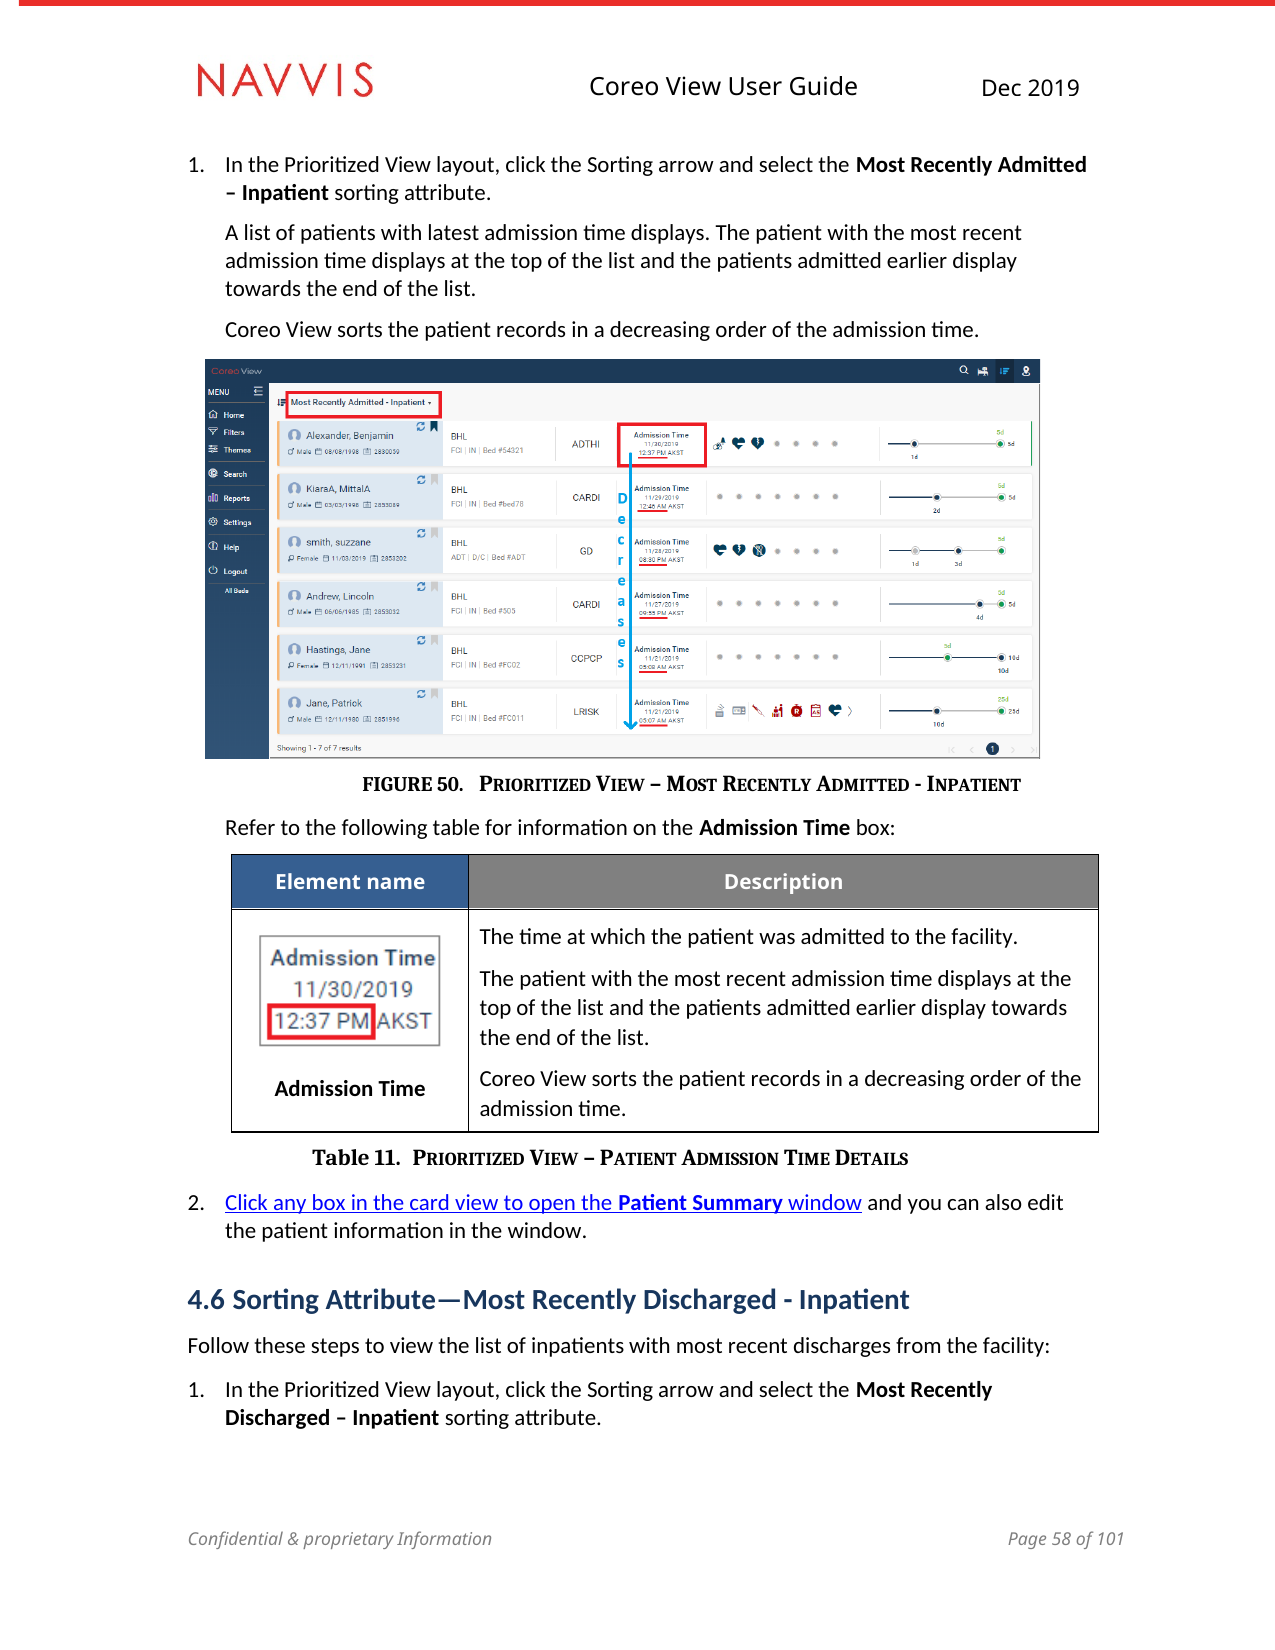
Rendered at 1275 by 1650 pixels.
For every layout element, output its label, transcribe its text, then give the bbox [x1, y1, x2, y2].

text A list of patients with latest admission time displays. The patient with the most recent admission time displays at the top of the list and the patients admitted earlier display towards the end of the list. [225, 218, 1087, 303]
table_header Description [469, 855, 1098, 908]
list In the Prioritized View layout, click the Sorting arrow and select the Most Recently Admitted – Inpatient sorting attribute. [187, 150, 1087, 206]
list Click any box in the card view to open the Patient Summary window and you can also edit the patient information in the window. [187, 1188, 1087, 1244]
text Prioritized View – Patient Admission Time Details [312, 1145, 1087, 1171]
text Coreo View sorts the patient records in a decreasing order of the admission time. [225, 315, 1087, 343]
text Refer to the following table for information on the Admission Time box: [225, 813, 1087, 841]
table_header Element name [232, 855, 468, 908]
picture [187, 55, 383, 104]
table_cell Admission Time [232, 910, 468, 1131]
table_cell The time at which the patient was admitted to the facility. The patient with the most recent admission time displays at the top of the list and the patients admitted earlier display towards the end of the list. Coreo View sorts the patient records in a decreasing order of the admission time. [469, 910, 1098, 1131]
list In the Prioritized View layout, click the Sorting arrow and select the Most Recently Discharged – Inpatient sorting attribute. [187, 1375, 1087, 1431]
subtitle Sorting Attribute—Most Recently Discharged - Inpatient [187, 1281, 1087, 1317]
text Prioritized View – Most Recently Admitted - Inpatient [296, 771, 1087, 797]
text Follow these steps to view the list of inpatients with most recent discharges from the facility: [187, 1331, 1087, 1359]
picture [205, 359, 1041, 759]
picture [258, 934, 442, 1048]
